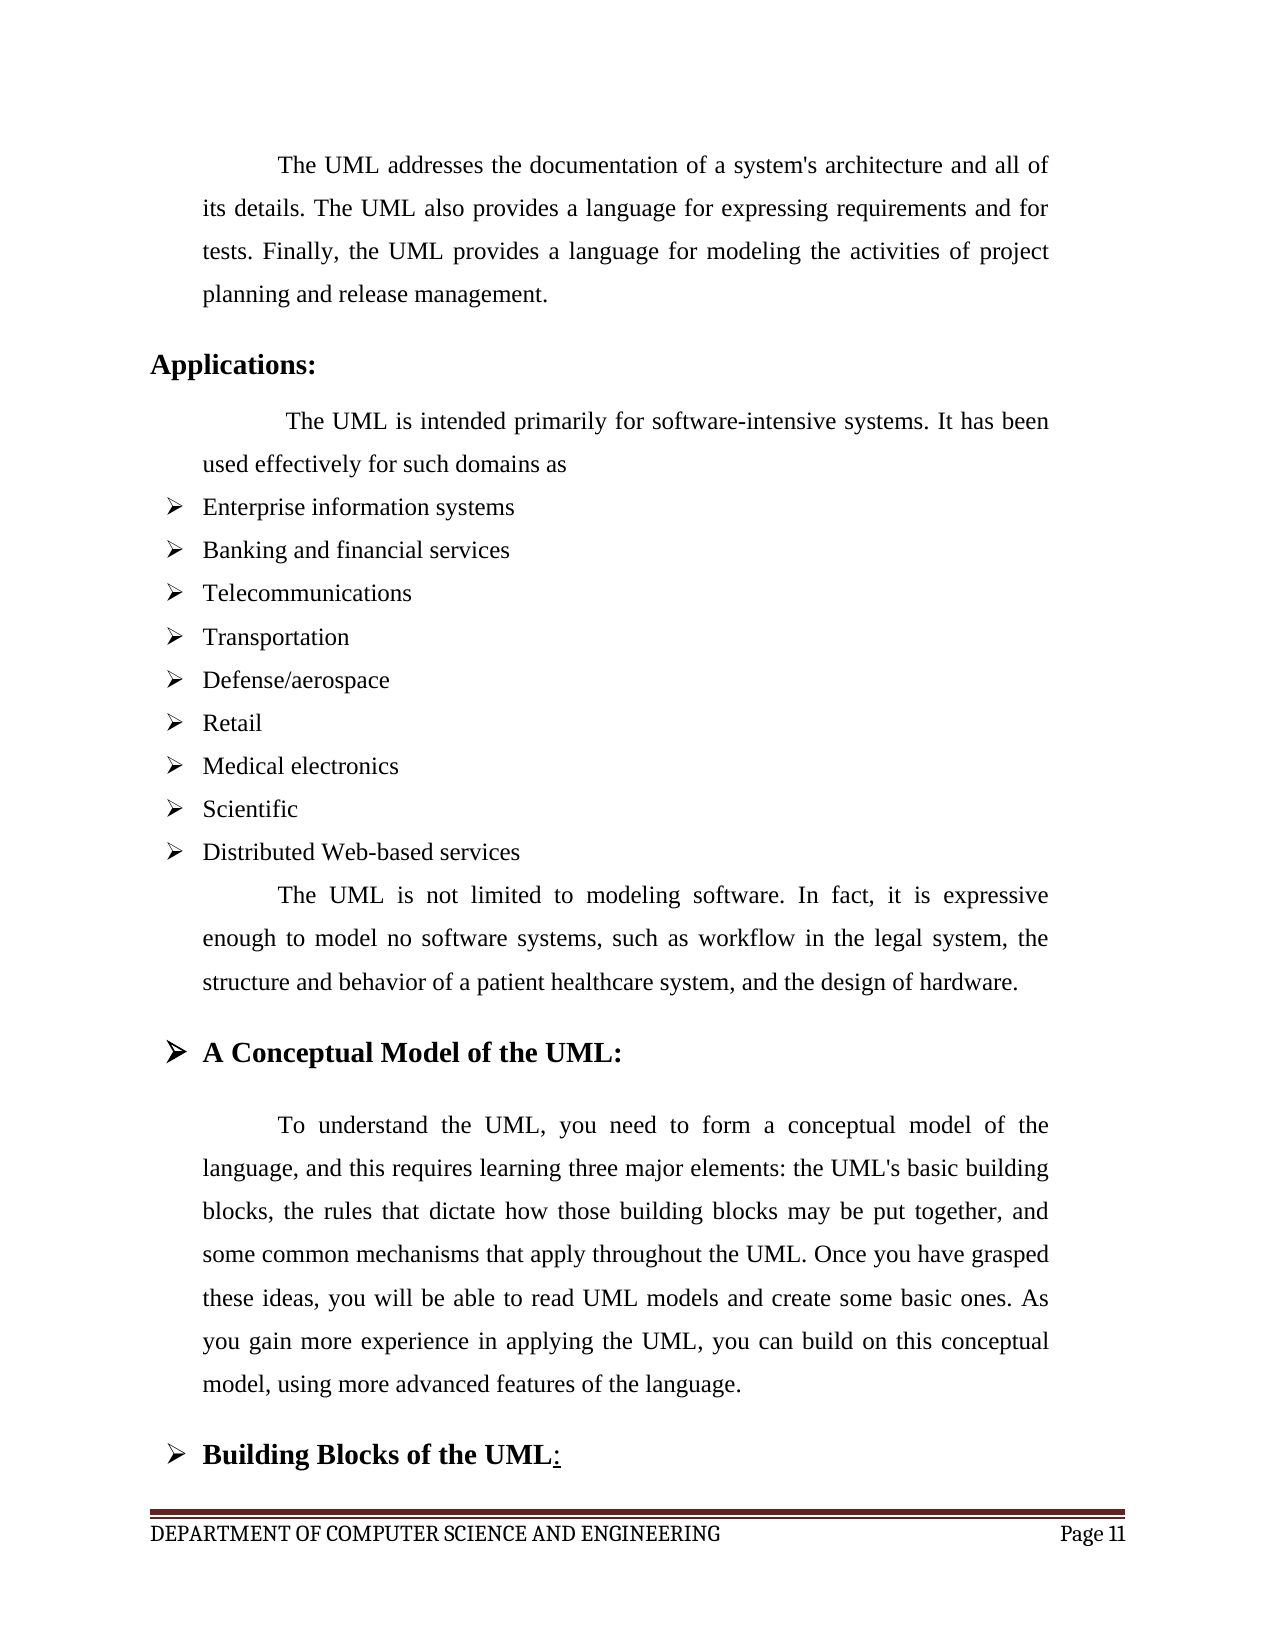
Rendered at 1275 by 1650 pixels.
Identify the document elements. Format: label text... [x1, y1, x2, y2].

list Building Blocks of the UML: [165, 1437, 1050, 1471]
text The UML addresses the documentation of a system's architecture and all of its details. The UML also provides a language for expressing requirements and for tests. Finally, the UML provides a language for modeling the activities of project planning and release management. [202, 150, 1050, 308]
text The UML is not limited to modeling software. In fact, it is expressive enough to model no software systems, such as workflow in the legal system, the structure and behavior of a patient healthcare system, and the design of hardware. [202, 880, 1050, 995]
list Telecommunications [165, 578, 1050, 607]
list Retail [165, 708, 1050, 737]
list Distributed Web-based services [165, 837, 1050, 866]
list Banking and financial services [165, 535, 1050, 564]
list Scientific [165, 794, 1050, 823]
text The UML is intended primarily for software-intensive systems. It has been used effectively for such domains as [202, 406, 1050, 478]
list Enterprise information systems [165, 492, 1050, 521]
text Applications: [150, 347, 1050, 381]
list Transportation [165, 622, 1050, 650]
text To understand the UML, you need to form a conceptual model of the language, and this requires learning three major elements: the UML's basic building blocks, the rules that dictate how those building blocks may be put together, and some common mechanisms that apply throughout the UML. Once you have grasped these ideas, you will be able to read UML models and create some basic ones. As you gain more experience in applying the UML, you can build on this conceptual model, using more advanced features of the language. [202, 1110, 1050, 1398]
list Defense/aerospace [165, 665, 1050, 693]
list Medical electronics [165, 751, 1050, 780]
list A Conceptual Model of the UML: [165, 1035, 1050, 1068]
